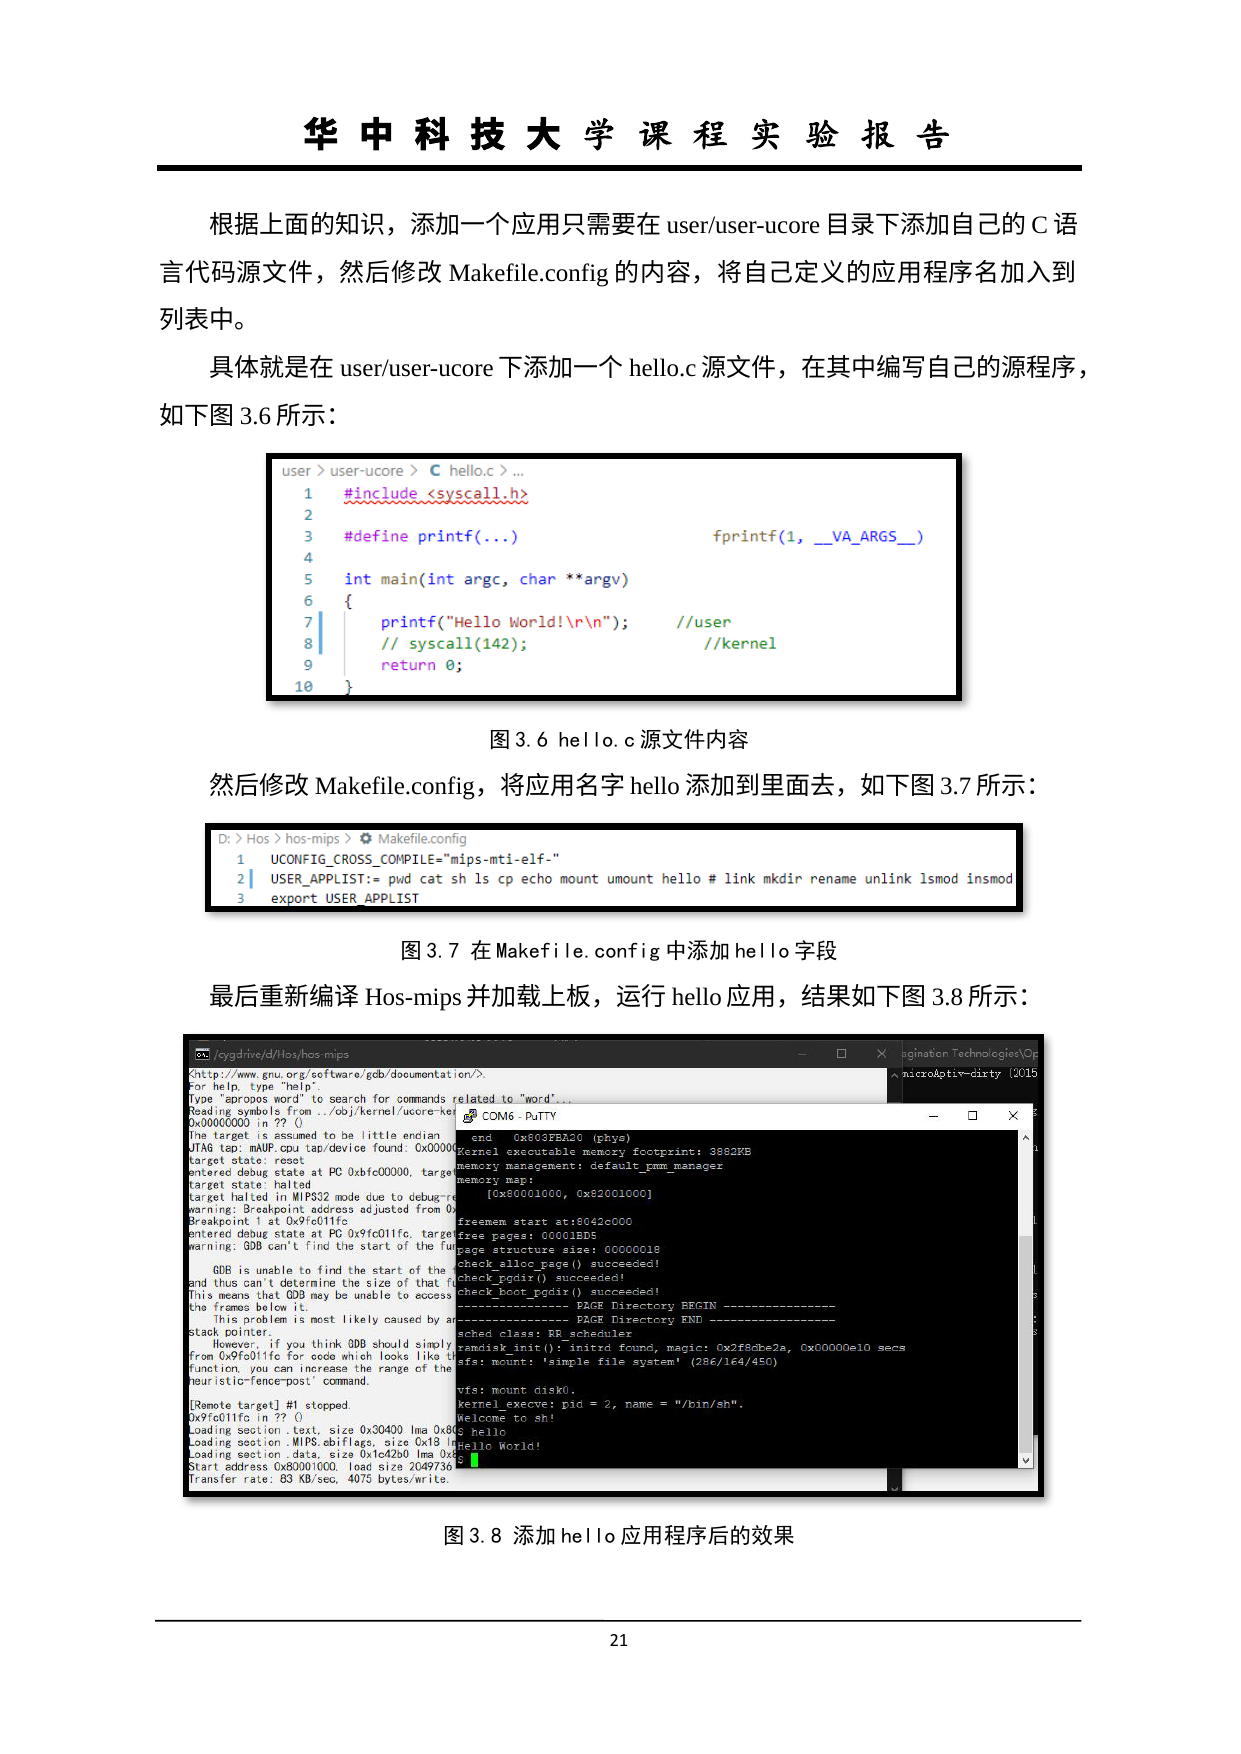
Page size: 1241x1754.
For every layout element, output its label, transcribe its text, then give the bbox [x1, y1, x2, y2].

text 具体就是在user/user-ucore下添加一个hello.c源文件，在其中编写自己的源程序，如下图3.6所示： [159, 342, 1078, 437]
picture [189, 1040, 1038, 1491]
picture [272, 459, 956, 695]
text 图3.7 在Makefile.config中添加hello字段 [159, 936, 1078, 961]
text 图3.8 添加hello应用程序后的效果 [159, 1522, 1078, 1547]
picture [211, 830, 1016, 906]
text 最后重新编译Hos-mips并加载上板，运行hello应用，结果如下图3.8所示： [159, 971, 1078, 1018]
text 然后修改Makefile.config，将应用名字hello添加到里面去，如下图3.7所示： [159, 760, 1078, 808]
text 图3.6 hello.c源文件内容 [159, 725, 1078, 750]
text 根据上面的知识，添加一个应用只需要在user/user-ucore目录下添加自己的C语言代码源文件，然后修改Makefile.config的内容，将自己定义的应用程序名加入到列表中。 [159, 198, 1078, 342]
